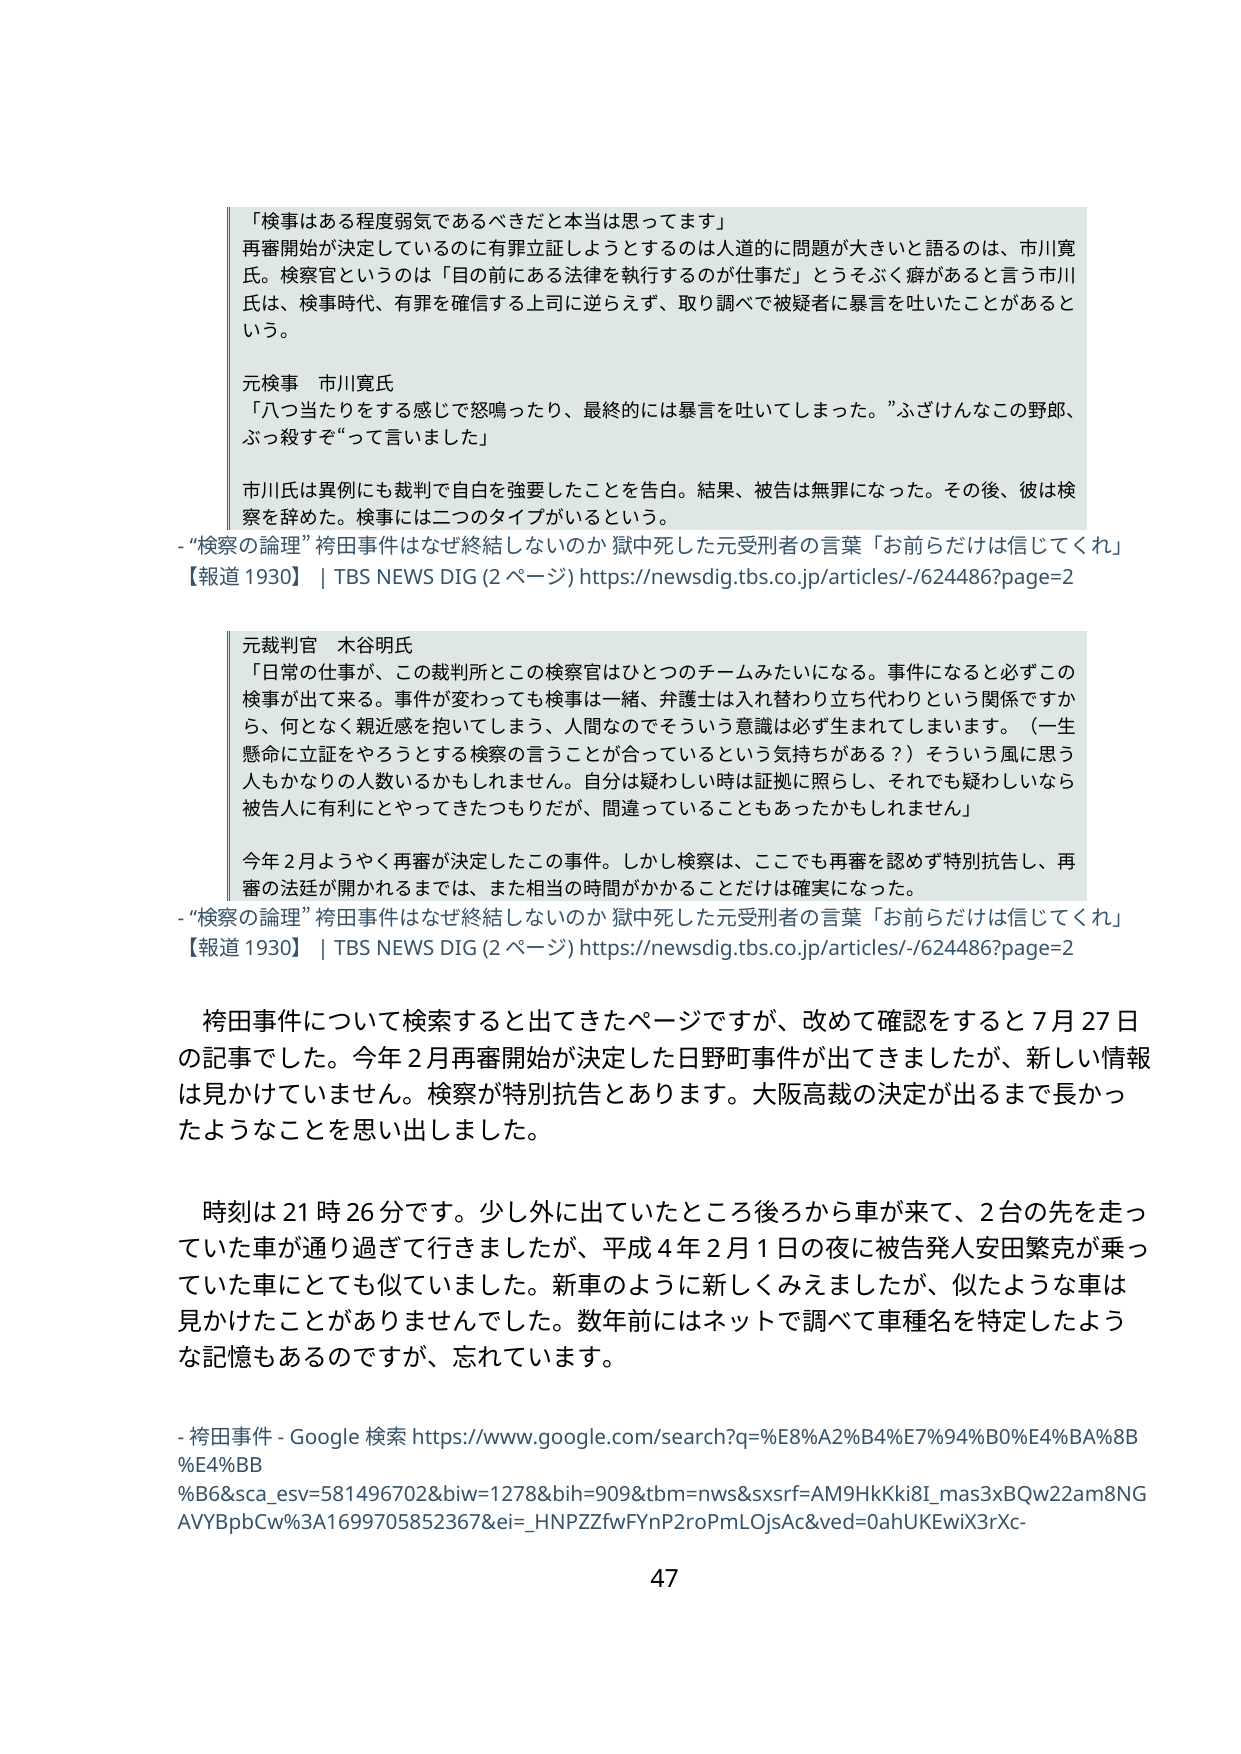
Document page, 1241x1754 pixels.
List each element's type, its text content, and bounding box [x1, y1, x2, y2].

text 市川氏は異例にも裁判で自白を強要したことを告白。結果、被告は無罪になった。その後、彼は検察を辞めた。検事には二つのタイプがいるという。 [230, 475, 1087, 530]
text 再審開始が決定しているのに有罪立証しようとするのは人道的に問題が大きいと語るのは、市川寛氏。検察官というのは「目の前にある法律を執行するのが仕事だ」とうそぶく癖があると言う市川氏は、検事時代、有罪を確信する上司に逆らえず、取り調べで被疑者に暴言を吐いたことがあるという。 [230, 234, 1087, 343]
text 「日常の仕事が、この裁判所とこの検察官はひとつのチームみたいになる。事件になると必ずこの検事が出て来る。事件が変わっても検事は一緒、弁護士は入れ替わり立ち代わりという関係ですから、何となく親近感を抱いてしまう、人間なのでそういう意識は必ず生まれてしまいます。（一生懸命に立証をやろうとする検察の言うことが合っているという気持ちがある？）そういう風に思う人もかなりの人数いるかもしれません。自分は疑わしい時は証拠に照らし、それでも疑わしいなら被告人に有利にとやってきたつもりだが、間違っていることもあったかもしれません」 [230, 658, 1087, 821]
text - “検察の論理” 袴田事件はなぜ終結しないのか 獄中死した元受刑者の言葉「お前らだけは信じてくれ」【報道1930】 | TBS NEWS DIG (2ページ) https://newsdig.tbs.co.jp/articles/-/624486?page=2 [177, 901, 1152, 961]
text 「八つ当たりをする感じで怒鳴ったり、最終的には暴言を吐いてしまった。”ふざけんなこの野郎、ぶっ殺すぞ“って言いました」 [230, 395, 1087, 450]
text 今年2月ようやく再審が決定したこの事件。しかし検察は、ここでも再審を認めず特別抗告し、再審の法廷が開かれるまでは、また相当の時間がかかることだけは確実になった。 [230, 846, 1087, 901]
text 元裁判官 木谷明氏 [230, 631, 1087, 658]
text 元検事 市川寛氏 [230, 368, 1087, 395]
text 袴田事件について検索すると出てきたページですが、改めて確認をすると7月27日の記事でした。今年2月再審開始が決定した日野町事件が出てきましたが、新しい情報は見かけていません。検察が特別抗告とあります。大阪高裁の決定が出るまで長かったようなことを思い出しました。 [177, 1002, 1152, 1147]
text 「検事はある程度弱気であるべきだと本当は思ってます」 [230, 207, 1087, 234]
text - “検察の論理” 袴田事件はなぜ終結しないのか 獄中死した元受刑者の言葉「お前らだけは信じてくれ」【報道1930】 | TBS NEWS DIG (2ページ) https://newsdig.tbs.co.jp/articles/-/624486?page=2 [177, 530, 1152, 590]
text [177, 1420, 1152, 1536]
text 時刻は21時26分です。少し外に出ていたところ後ろから車が来て、2台の先を走っていた車が通り過ぎて行きましたが、平成4年2月1日の夜に被告発人安田繁克が乗っていた車にとても似ていました。新車のように新しくみえましたが、似たような車は見かけたことがありませんでした。数年前にはネットで調べて車種名を特定したような記憶もあるのですが、忘れています。 [177, 1193, 1152, 1374]
